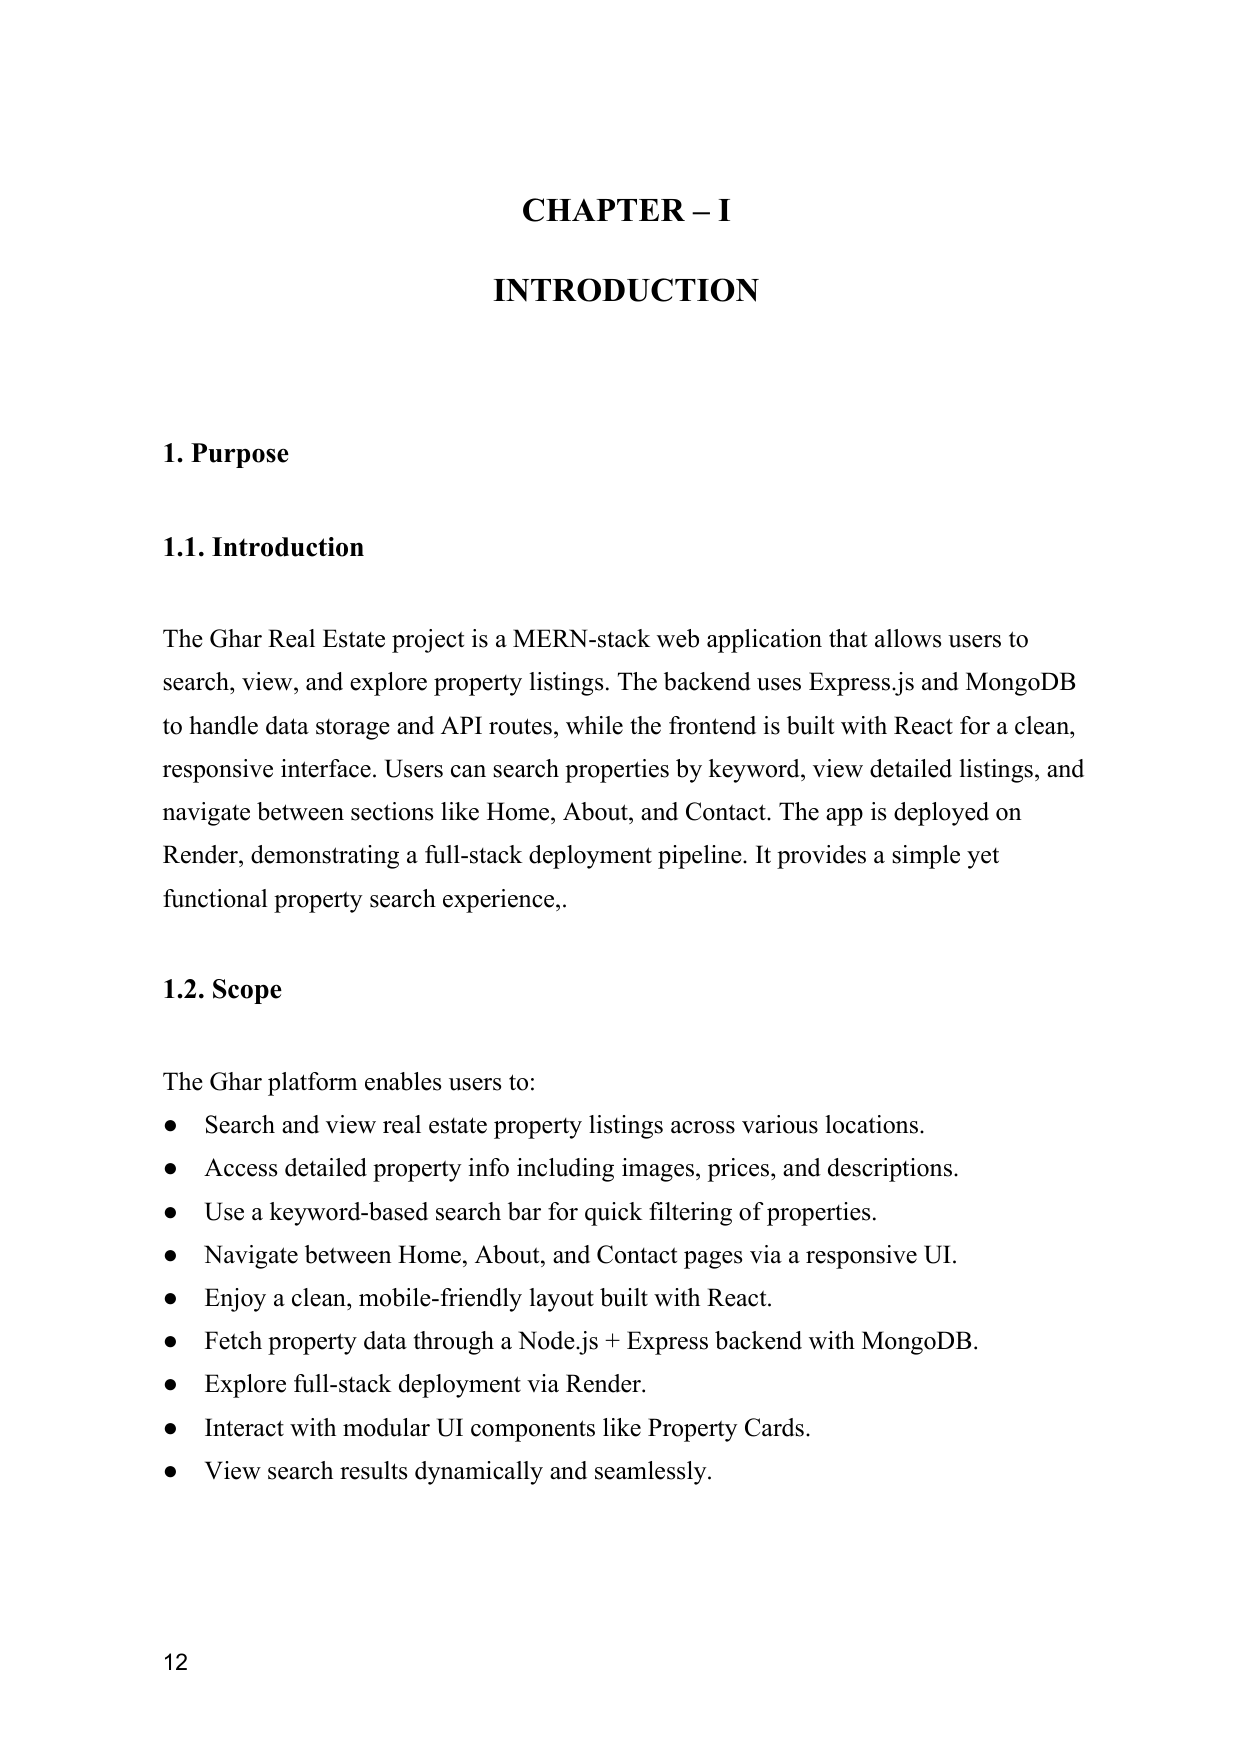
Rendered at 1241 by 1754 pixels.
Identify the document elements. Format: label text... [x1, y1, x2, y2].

text 1.2. Scope [162, 974, 1090, 1005]
text 1. Purpose [162, 438, 1090, 469]
subtitle INTRODUCTION [162, 272, 1090, 308]
text The Ghar Real Estate project is a MERN-stack web application that allows users to search, view, and explore property listings. The backend uses Express.js and MongoDB to handle data storage and API routes, while the frontend is built with React for a clean, responsive interface. Users can search properties by keyword, view detailed listings, and navigate between sections like Home, About, and Contact. The app is deployed on Render, demonstrating a full-stack deployment pipeline. It provides a simple yet functional property search experience,. [162, 624, 1090, 913]
text 1.1. Introduction [162, 531, 1090, 562]
text The Ghar platform enables users to: ● Search and view real estate property listings across various locations. ● Access detailed property info including images, prices, and descriptions. ● Use a keyword-based search bar for quick filtering of properties. ● Navigate between Home, About, and Contact pages via a responsive UI. ● Enjoy a clean, mobile-friendly layout built with React. ● Fetch property data through a Node.js + Express backend with MongoDB. ● Explore full-stack deployment via Render. ● Interact with modular UI components like Property Cards. ● View search results dynamically and seamlessly. [162, 1067, 1090, 1485]
subtitle CHAPTER – I [162, 192, 1090, 228]
